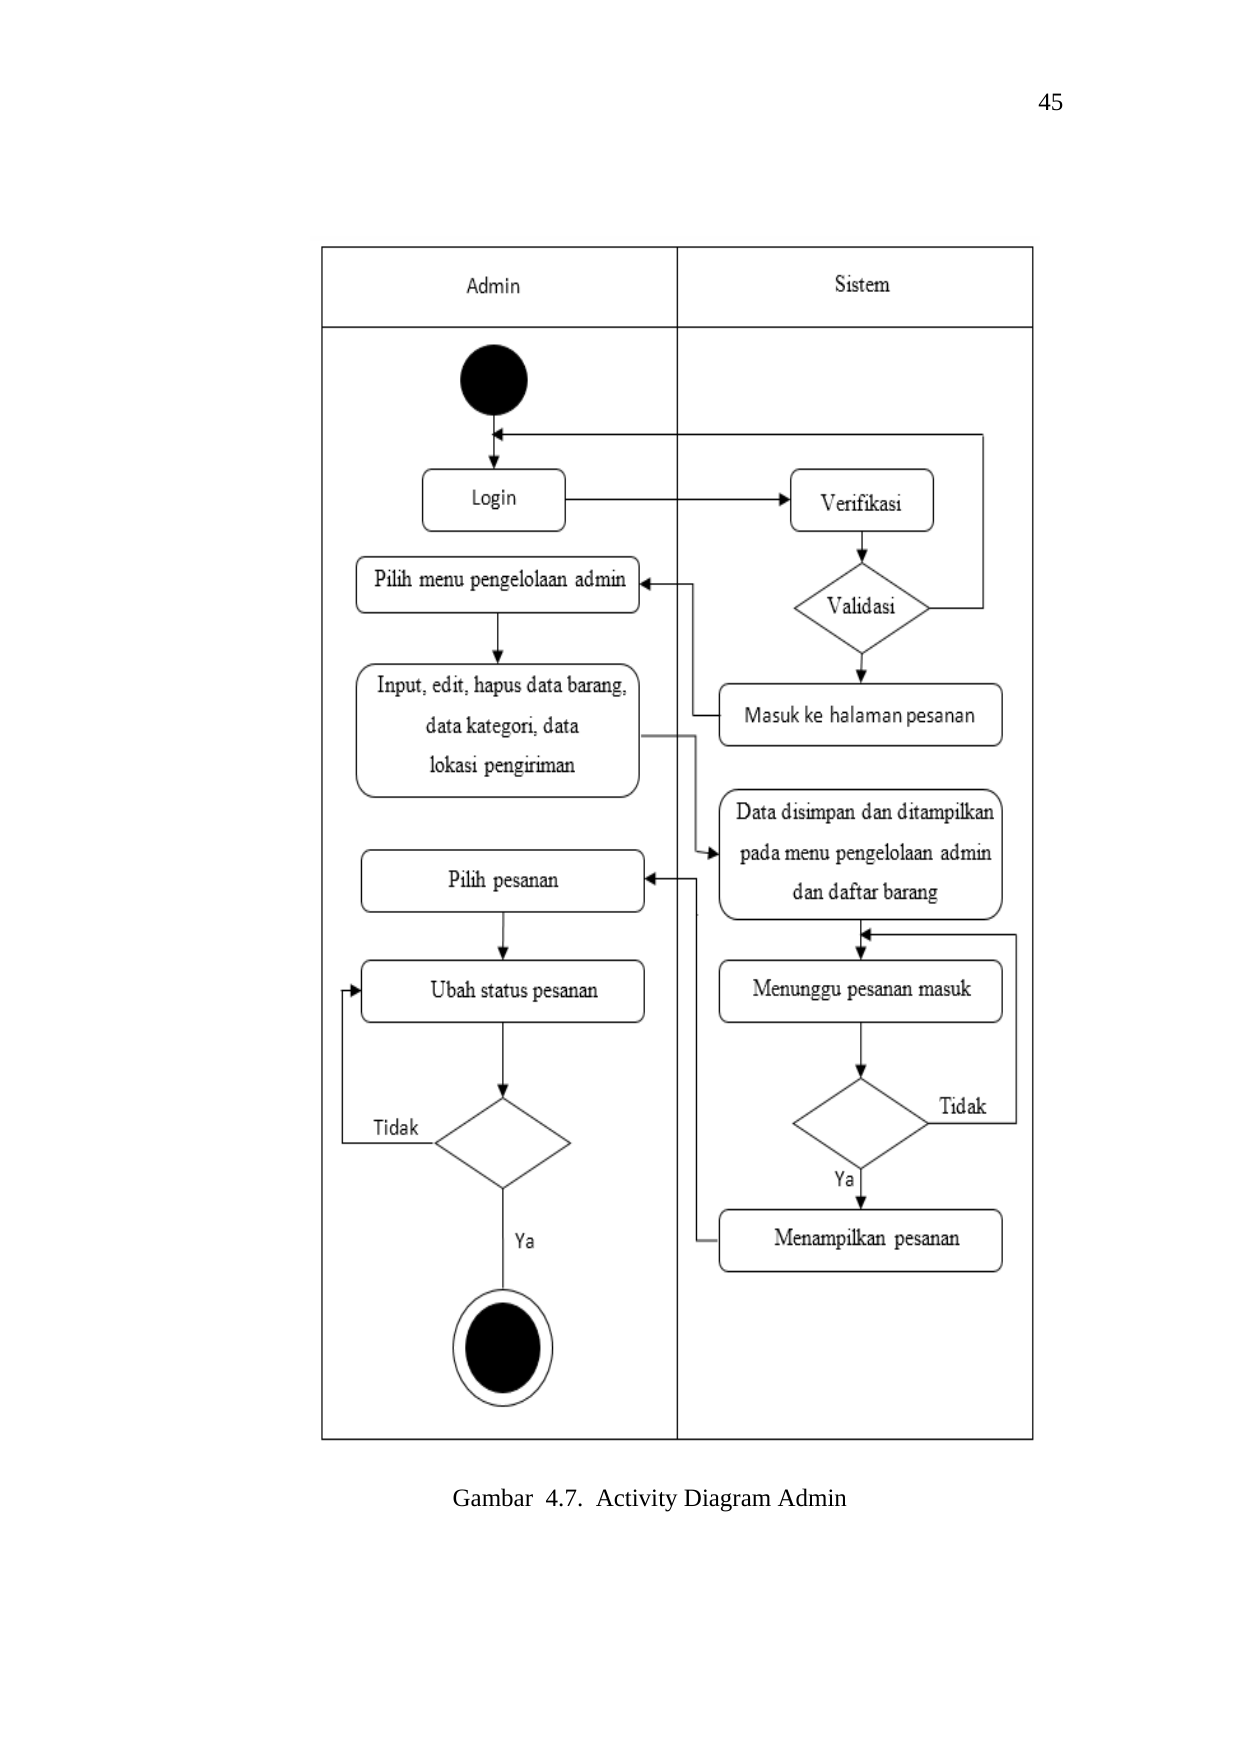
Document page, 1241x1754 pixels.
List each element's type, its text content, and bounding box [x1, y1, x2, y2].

picture [310, 236, 1059, 1466]
